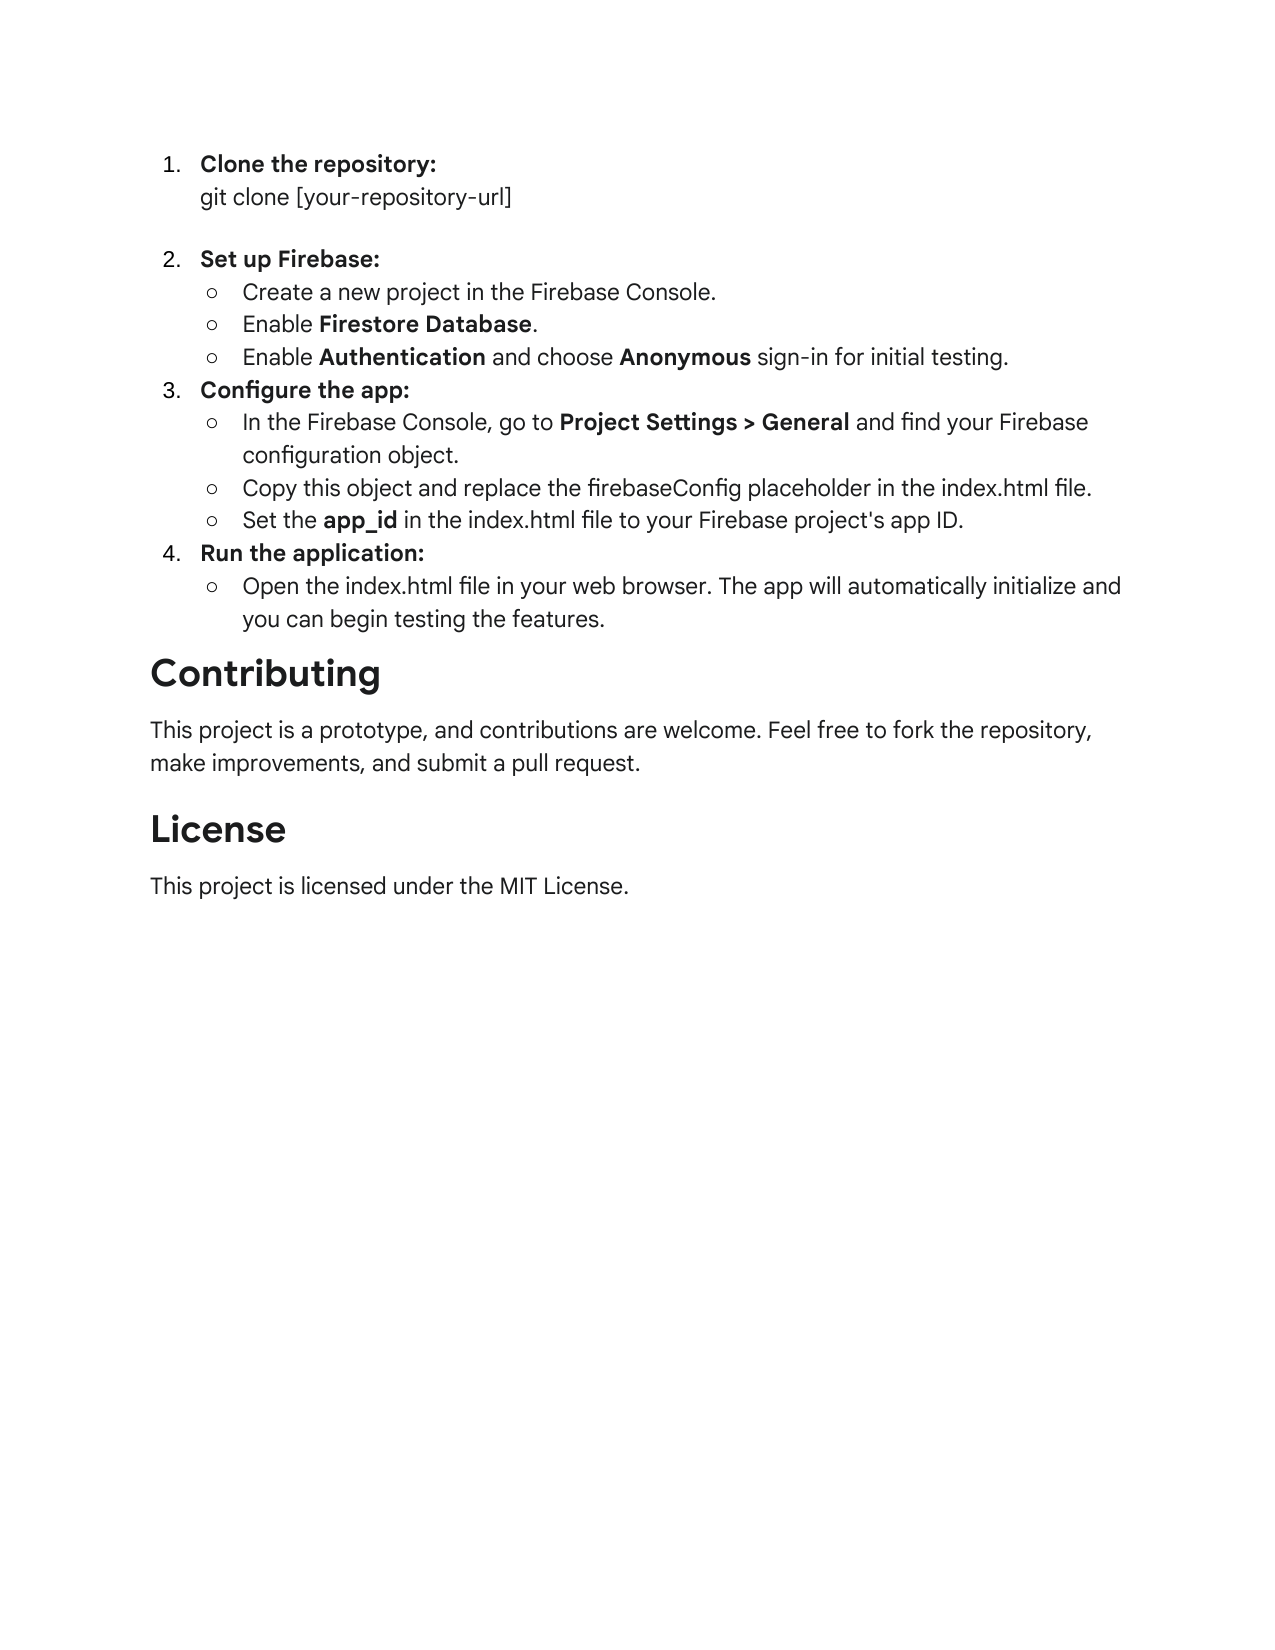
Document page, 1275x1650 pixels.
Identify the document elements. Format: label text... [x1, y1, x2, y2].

text This project is licensed under the MIT License. [150, 873, 1125, 901]
list Enable Authentication and choose Anonymous sign-in for initial testing. [205, 343, 1125, 372]
subtitle Contributing [150, 650, 1125, 697]
subtitle License [150, 807, 1125, 853]
list Create a new project in the Firebase Console. [205, 278, 1125, 307]
list Configure the app: [162, 376, 1125, 405]
list Open the index.html file in your web browser. The app will automatically initialize and you can begin testing the features. [205, 572, 1125, 634]
list In the Firebase Console, go to Project Settings > General and find your Firebase configuration object. [205, 409, 1125, 470]
list Clone the repository: git clone [your-repository-url] [162, 150, 1125, 241]
list Run the application: [162, 539, 1125, 568]
list Enable Firestore Database. [205, 311, 1125, 339]
list Copy this object and replace the firebaseConfig placeholder in the index.html file. [205, 474, 1125, 503]
text This project is a prototype, and contributions are welcome. Feel free to fork the repository, make improvements, and submit a pull request. [150, 716, 1125, 778]
list Set the app_id in the index.html file to your Firebase project's app ID. [205, 507, 1125, 536]
list Set up Firebase: [162, 245, 1125, 274]
